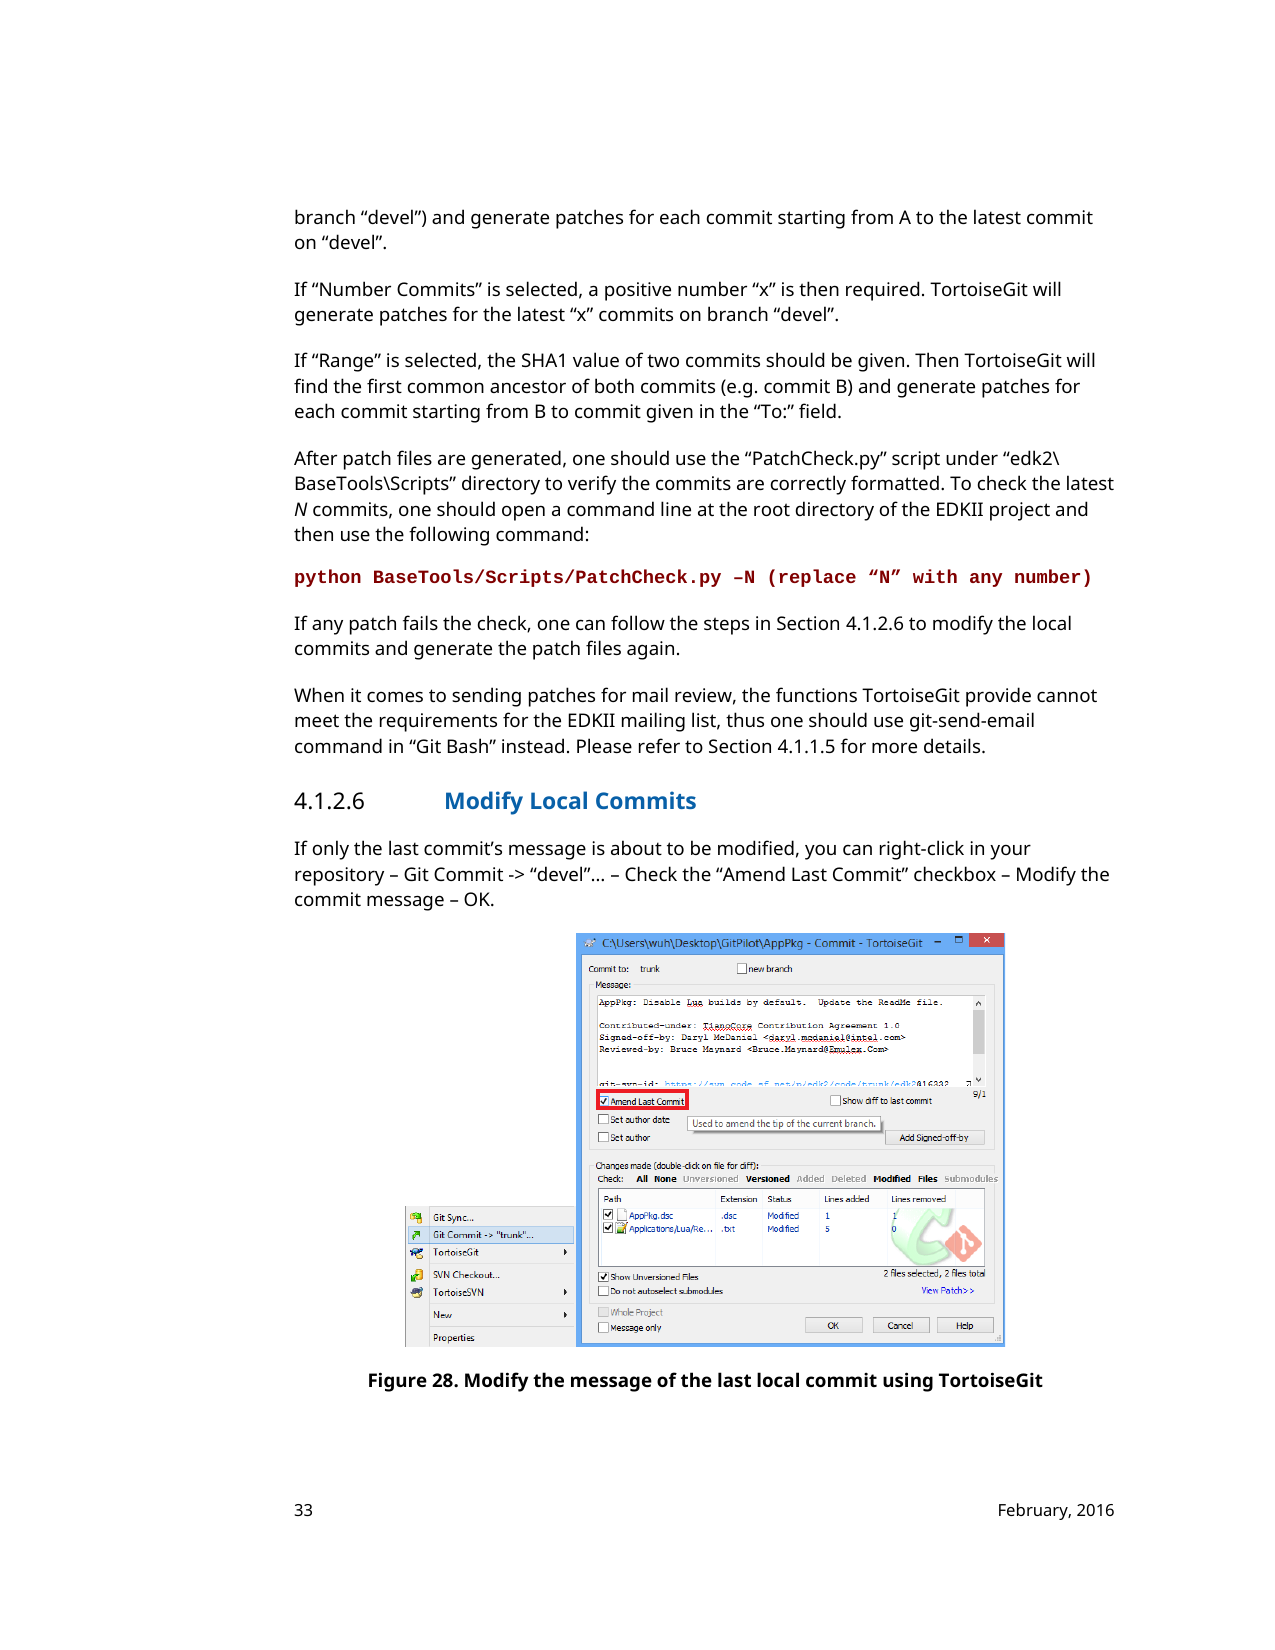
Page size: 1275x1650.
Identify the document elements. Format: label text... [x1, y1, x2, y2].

text When it comes to sending patches for mail review, the functions TortoiseGit provide cannot meet the requirements for the EDKII mailing list, thus one should use git-send-email command in “Git Bash” instead. Please refer to Section 4.1.1.5 for more details. [294, 682, 1116, 758]
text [294, 204, 1116, 255]
picture [405, 933, 1005, 1347]
text If “Number Commits” is selected, a positive number “x” is then required. TortoiseGit will generate patches for the latest “x” commits on branch “devel”. [294, 276, 1116, 327]
text Figure 28. Modify the message of the last local commit using TortoiseGit [294, 1368, 1116, 1393]
text After patch files are generated, one should use the “PatchCheck.py” script under “edk2\BaseTools\Scripts” directory to verify the commits are correctly formatted. To check the latest N commits, one should open a command line at the root directory of the EDKII project and then use the following command: [294, 445, 1116, 547]
text If only the last commit’s message is about to be modified, you can right-click in your repository – Git Commit -> “devel”… – Check the “Amend Last Commit” checkbox – Modify the commit message – OK. [294, 836, 1116, 912]
text python BaseTools/Scripts/PatchCheck.py –N (replace “N” with any number) [294, 568, 1116, 589]
text If “Range” is selected, the SHA1 value of two commits should be given. Then TortoiseGit will find the first common ancestor of both commits (e.g. commit B) and generate patches for each commit starting from B to commit given in the “To:” field. [294, 348, 1116, 424]
subtitle Modify Local Commits [294, 790, 1116, 815]
text If any patch fails the check, one can follow the steps in Section 4.1.2.6 to modify the local commits and generate the patch files again. [294, 610, 1116, 661]
